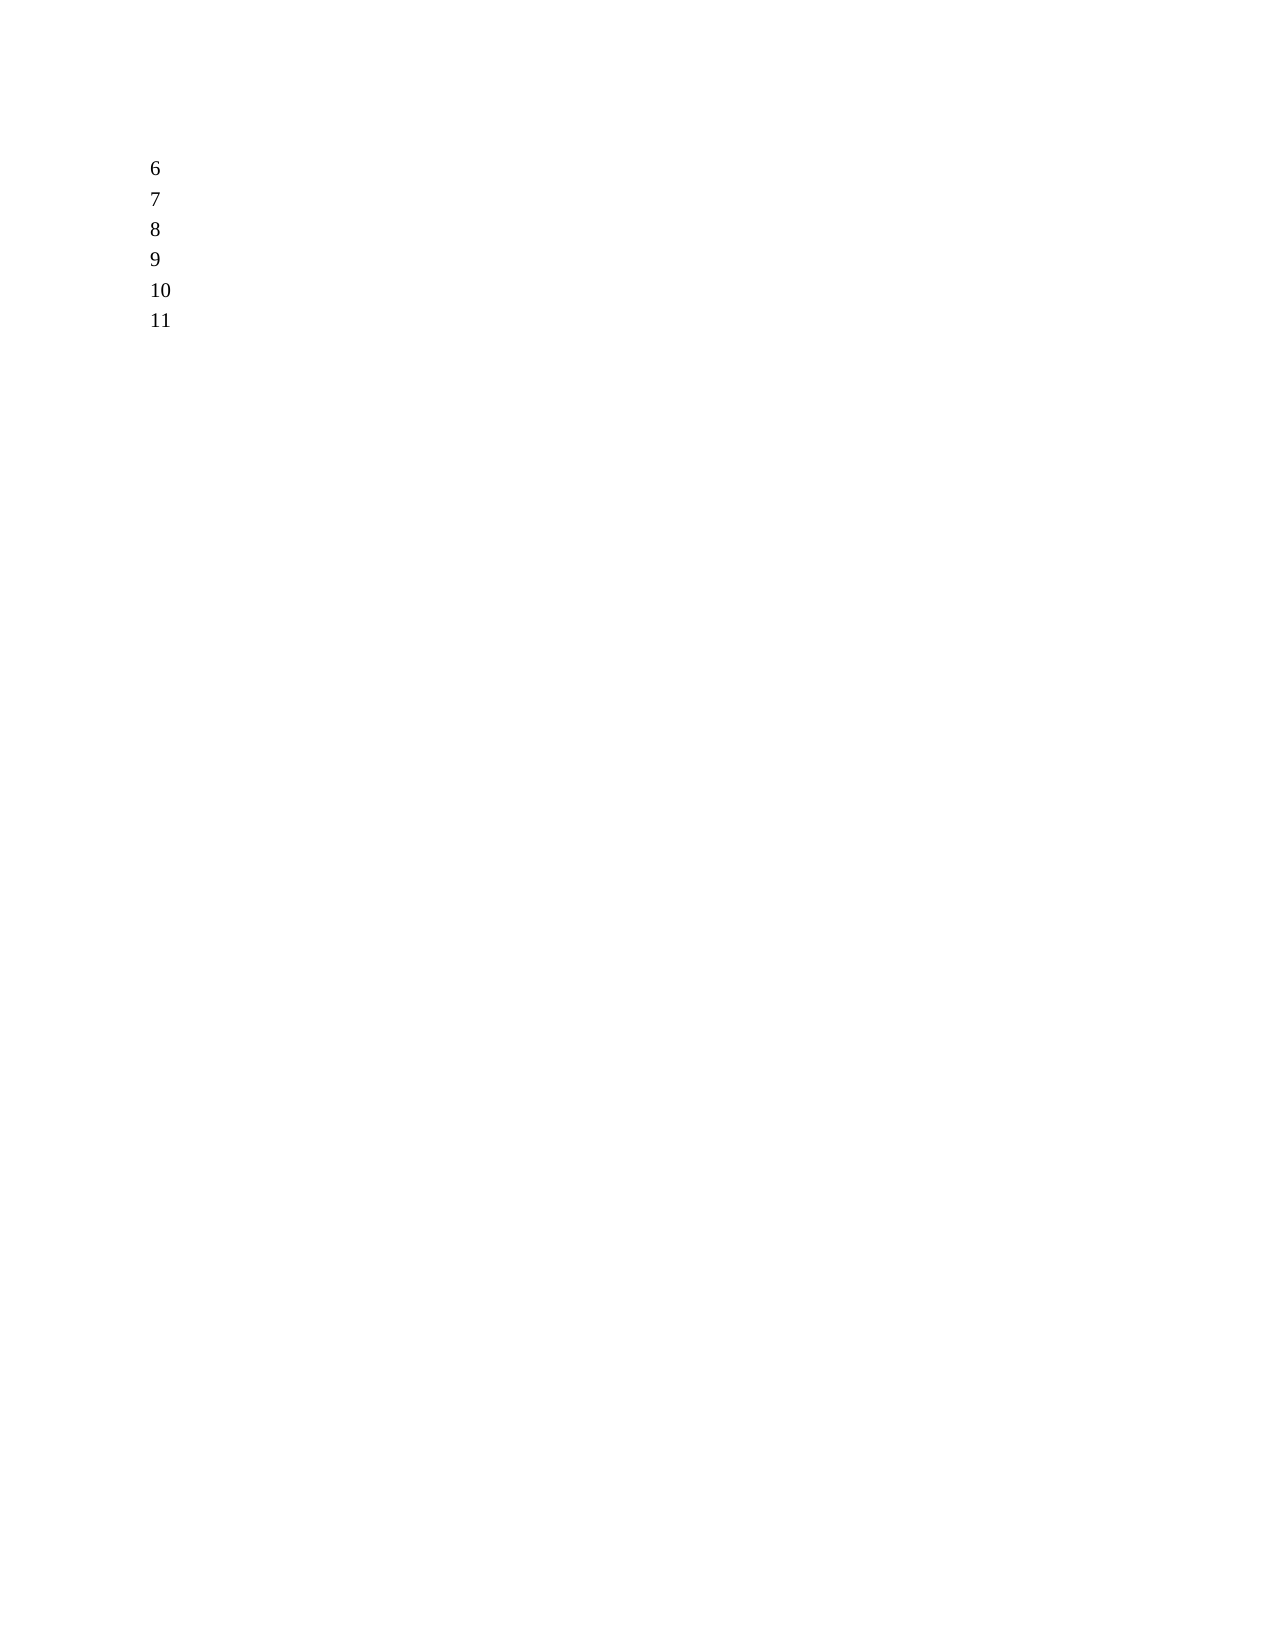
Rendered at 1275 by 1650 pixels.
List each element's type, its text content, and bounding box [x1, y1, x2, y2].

text 9 [150, 241, 1125, 271]
text 7 [150, 180, 1125, 211]
text 10 [150, 271, 1125, 302]
text 11 [150, 302, 1125, 332]
text 6 [150, 150, 1125, 180]
text 8 [150, 211, 1125, 241]
